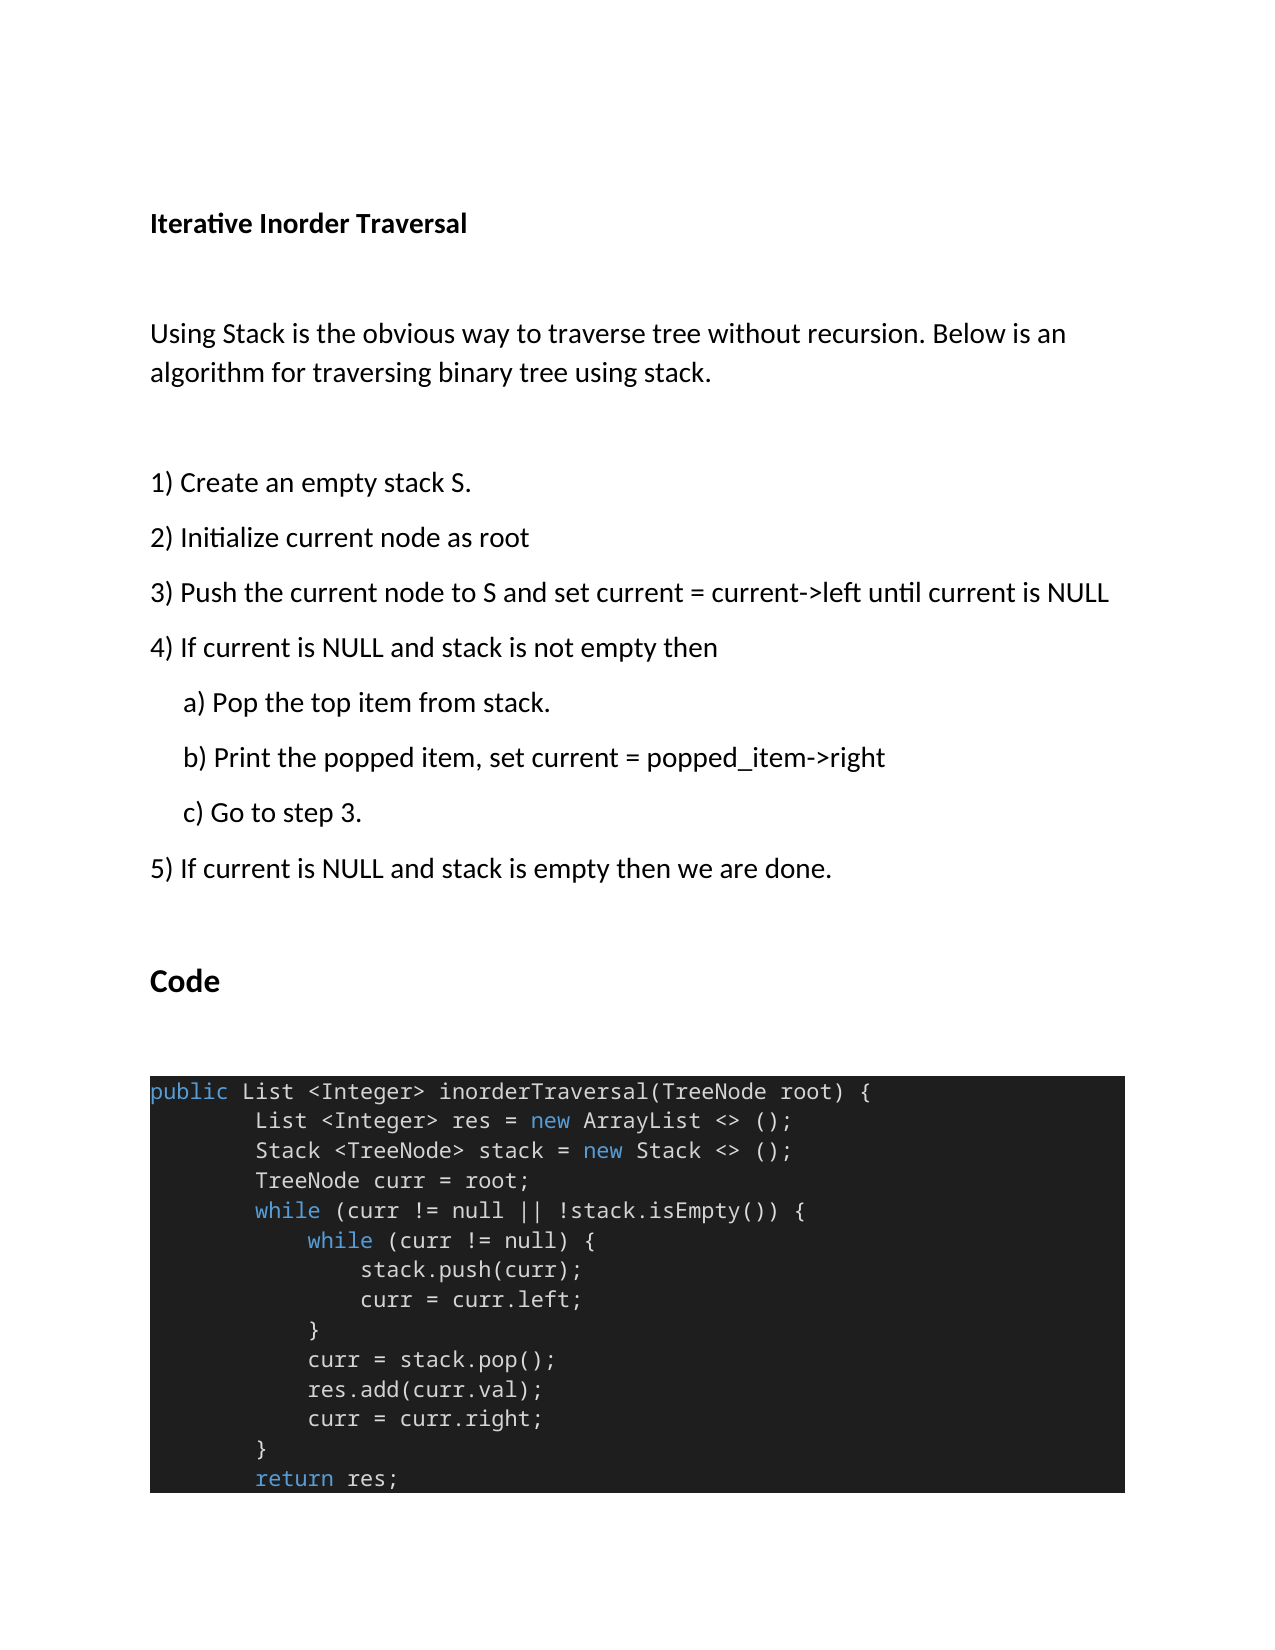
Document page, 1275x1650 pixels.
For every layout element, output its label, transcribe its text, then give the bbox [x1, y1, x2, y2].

text } [150, 1433, 1125, 1463]
text stack.push(curr); [150, 1254, 1125, 1284]
text 4) If current is NULL and stack is not empty then [150, 629, 1125, 665]
text curr = stack.pop(); [150, 1344, 1125, 1373]
text 5) If current is NULL and stack is empty then we are done. [150, 850, 1125, 885]
text 2) Initialize current node as root [150, 519, 1125, 555]
text public List <Integer> inorderTraversal(TreeNode root) { [150, 1076, 1125, 1105]
text TreeNode curr = root; [150, 1165, 1125, 1195]
text while (curr != null || !stack.isEmpty()) { [150, 1195, 1125, 1224]
text curr = curr.right; [150, 1403, 1125, 1433]
text a) Pop the top item from stack. [150, 684, 1125, 720]
text Code [150, 960, 1125, 1001]
text curr = curr.left; [150, 1284, 1125, 1314]
text res.add(curr.val); [150, 1373, 1125, 1403]
text while (curr != null) { [150, 1224, 1125, 1254]
text return res; [150, 1463, 1125, 1493]
text 1) Create an empty stack S. [150, 464, 1125, 499]
text c) Go to step 3. [150, 794, 1125, 830]
text } [150, 1314, 1125, 1344]
text List <Integer> res = new ArrayList <> (); [150, 1105, 1125, 1135]
text b) Print the popped item, set current = popped_item->right [150, 739, 1125, 775]
text 3) Push the current node to S and set current = current->left until current is NULL [150, 574, 1125, 610]
text Stack <TreeNode> stack = new Stack <> (); [150, 1135, 1125, 1165]
text Iterative Inorder Traversal [150, 205, 1125, 241]
text Using Stack is the obvious way to traverse tree without recursion. Below is an algorithm for traversing binary tree using stack. [150, 315, 1125, 389]
